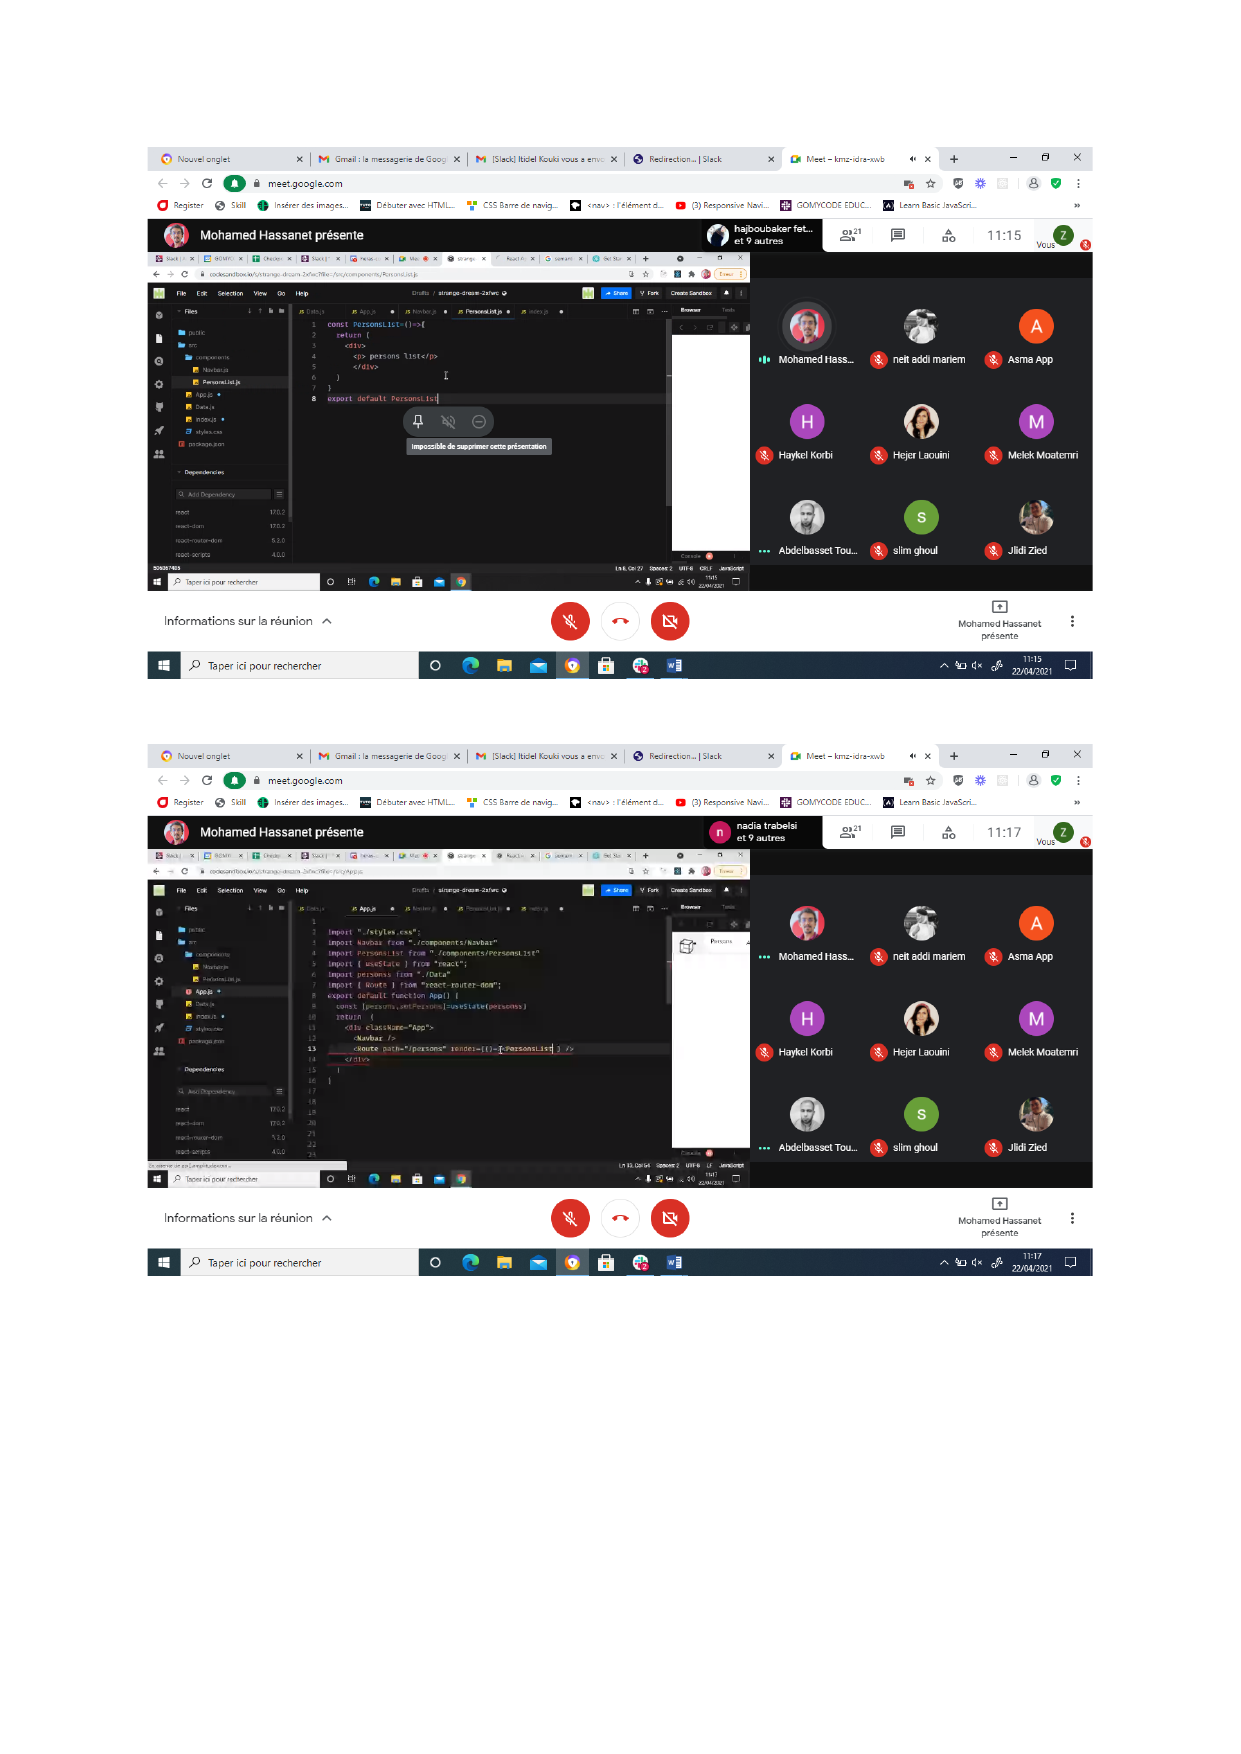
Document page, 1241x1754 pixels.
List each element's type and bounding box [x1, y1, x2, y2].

picture [147, 147, 1093, 679]
picture [147, 744, 1093, 1276]
